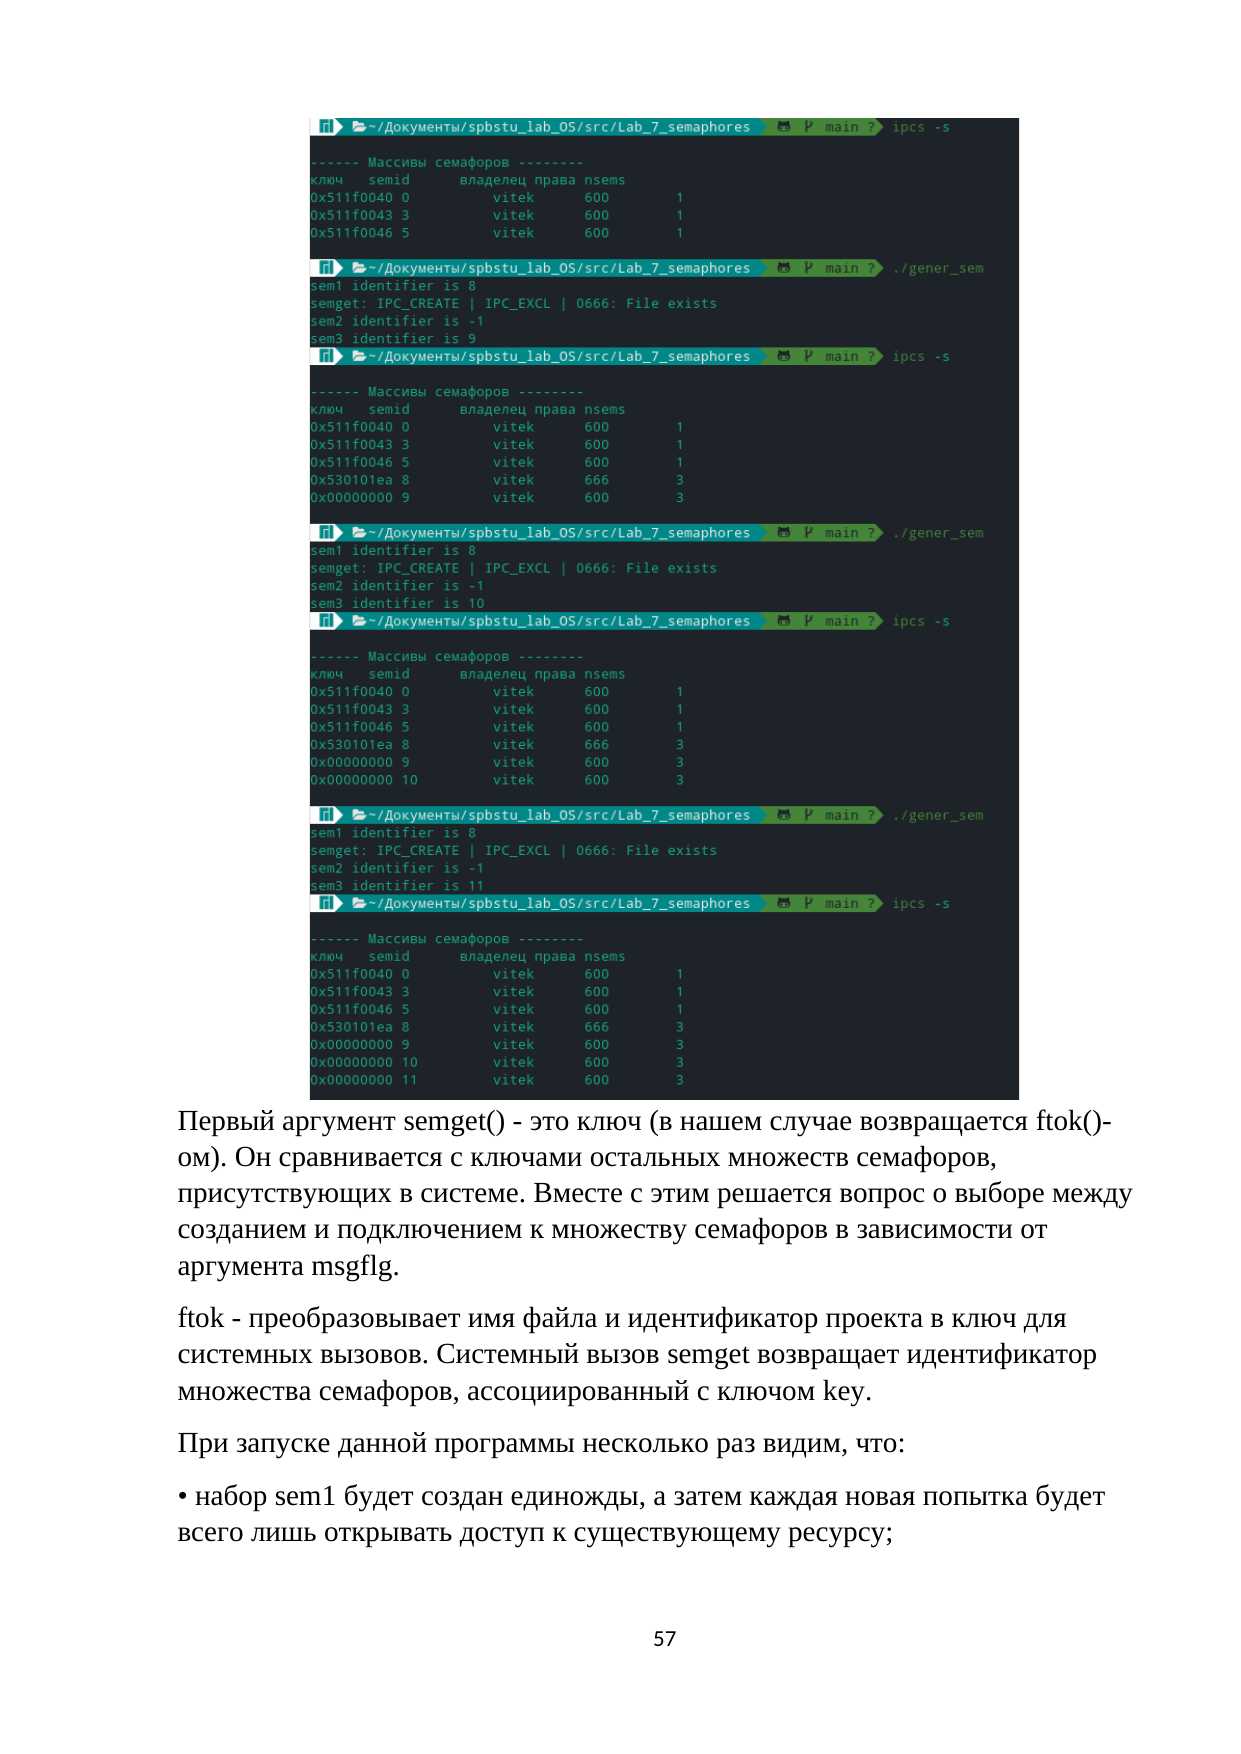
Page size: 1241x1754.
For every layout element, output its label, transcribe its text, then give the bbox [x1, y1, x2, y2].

text ftok - преобразовывает имя файла и идентификатор проекта в ключ для системных вызовов. Системный вызов semget возвращает идентификатор множества семафоров, ассоциированный с ключом key. [177, 1300, 1152, 1406]
picture [309, 118, 1020, 1100]
text Первый аргумент semget() - это ключ (в нашем случае возвращается ftok()-ом). Он сравнивается с ключами остальных множеств семафоров, присутствующих в системе. Вместе с этим решается вопрос о выборе между созданием и подключением к множеству семафоров в зависимости от аргумента msgflg. [177, 1103, 1152, 1281]
text При запуске данной программы несколько раз видим, что: [177, 1426, 1152, 1459]
text • набор sem1 будет создан единожды, а затем каждая новая попытка будет всего лишь открывать доступ к существующему ресурсу; [177, 1478, 1152, 1548]
